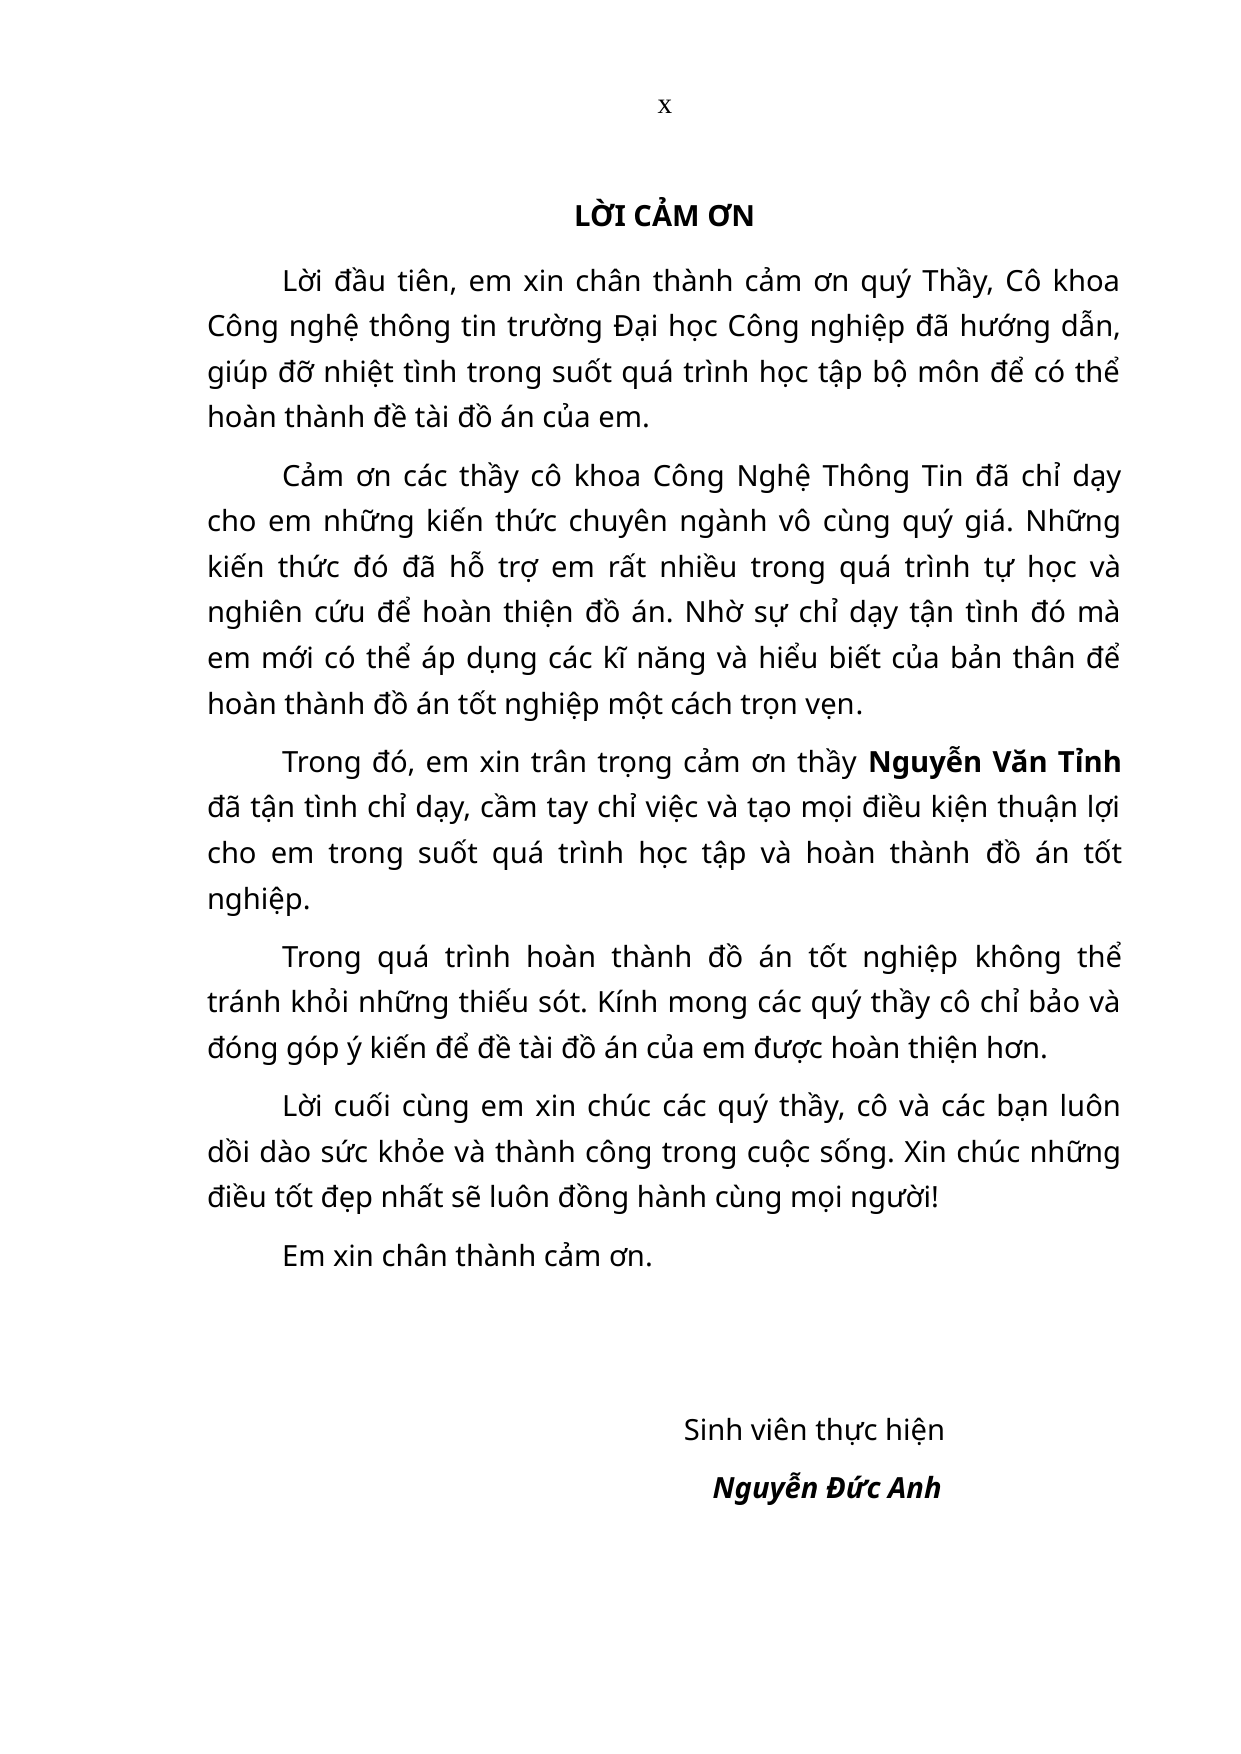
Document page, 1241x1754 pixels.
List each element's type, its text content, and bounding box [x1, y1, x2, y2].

text Lời đầu tiên, em xin chân thành cảm ơn quý Thầy, Cô khoa Công nghệ thông tin trường Đại học Công nghiệp đã hướng dẫn, giúp đỡ nhiệt tình trong suốt quá trình học tập bộ môn để có thể hoàn thành đề tài đồ án của em. [207, 260, 1122, 436]
text Trong đó, em xin trân trọng cảm ơn thầy Nguyễn Văn Tỉnh đã tận tình chỉ dạy, cầm tay chỉ việc và tạo mọi điều kiện thuận lợi cho em trong suốt quá trình học tập và hoàn thành đồ án tốt nghiệp. [207, 741, 1122, 918]
text Nguyễn Đức Anh [207, 1467, 945, 1507]
text Trong quá trình hoàn thành đồ án tốt nghiệp không thể tránh khỏi những thiếu sót. Kính mong các quý thầy cô chỉ bảo và đóng góp ý kiến để đề tài đồ án của em được hoàn thiện hơn. [207, 936, 1122, 1067]
text Lời cuối cùng em xin chúc các quý thầy, cô và các bạn luôn dồi dào sức khỏe và thành công trong cuộc sống. Xin chúc những điều tốt đẹp nhất sẽ luôn đồng hành cùng mọi người! [207, 1085, 1122, 1216]
text Cảm ơn các thầy cô khoa Công Nghệ Thông Tin đã chỉ dạy cho em những kiến thức chuyên ngành vô cùng quý giá. Những kiến thức đó đã hỗ trợ em rất nhiều trong quá trình tự học và nghiên cứu để hoàn thiện đồ án. Nhờ sự chỉ dạy tận tình đó mà em mới có thể áp dụng các kĩ năng và hiểu biết của bản thân để hoàn thành đồ án tốt nghiệp một cách trọn vẹn. [207, 455, 1122, 723]
text Sinh viên thực hiện [207, 1409, 945, 1449]
subtitle LỜI CẢM ƠN [207, 195, 1122, 235]
text Em xin chân thành cảm ơn. [207, 1235, 1122, 1274]
